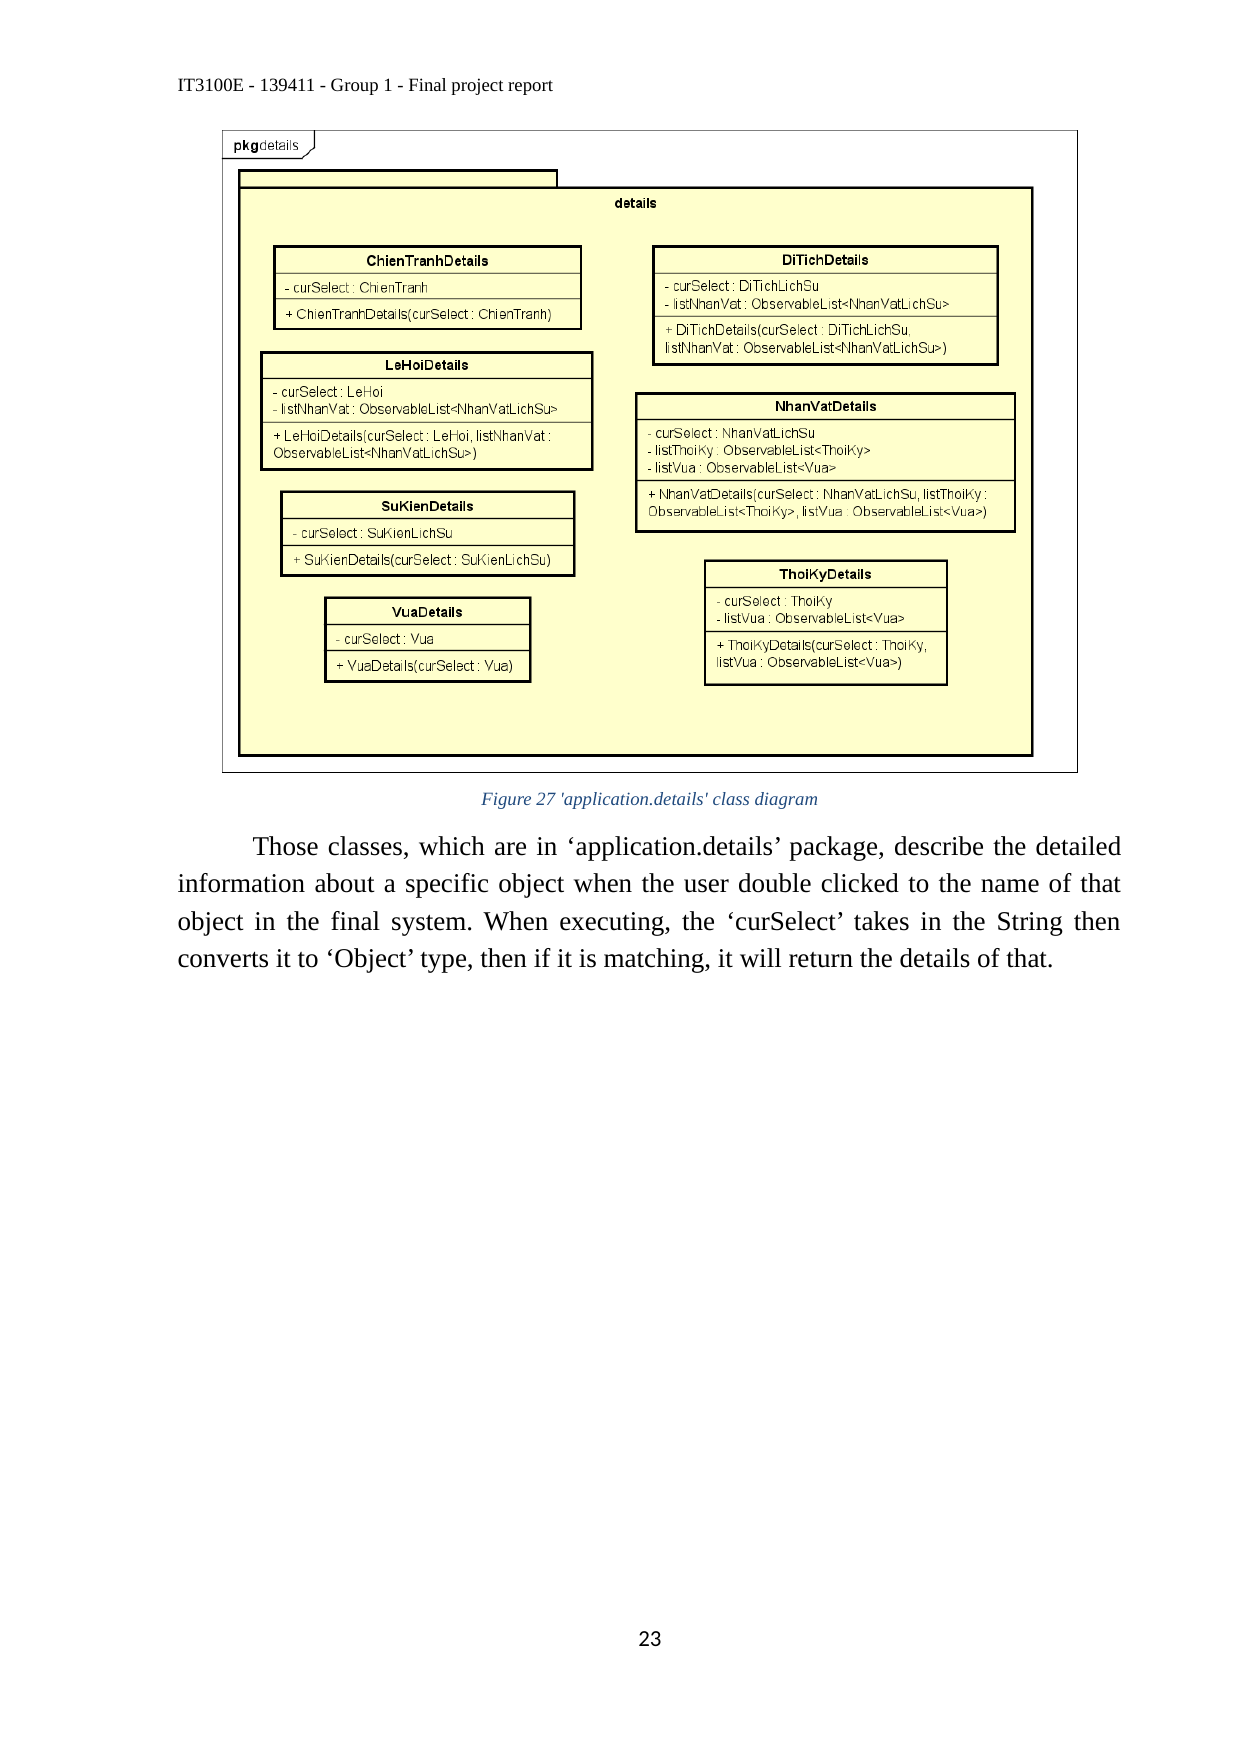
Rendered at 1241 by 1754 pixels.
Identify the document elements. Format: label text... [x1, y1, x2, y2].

picture [210, 118, 1089, 783]
text Those classes, which are in ‘application.details’ package, describe the detailed information about a specific object when the user double clicked to the name of that object in the final system. When executing, the ‘curSelect’ takes in the String then converts it to ‘Object’ type, then if it is matching, it will return the details of that. [177, 830, 1122, 973]
text Figure 27 'application.details' class diagram [177, 788, 1122, 809]
